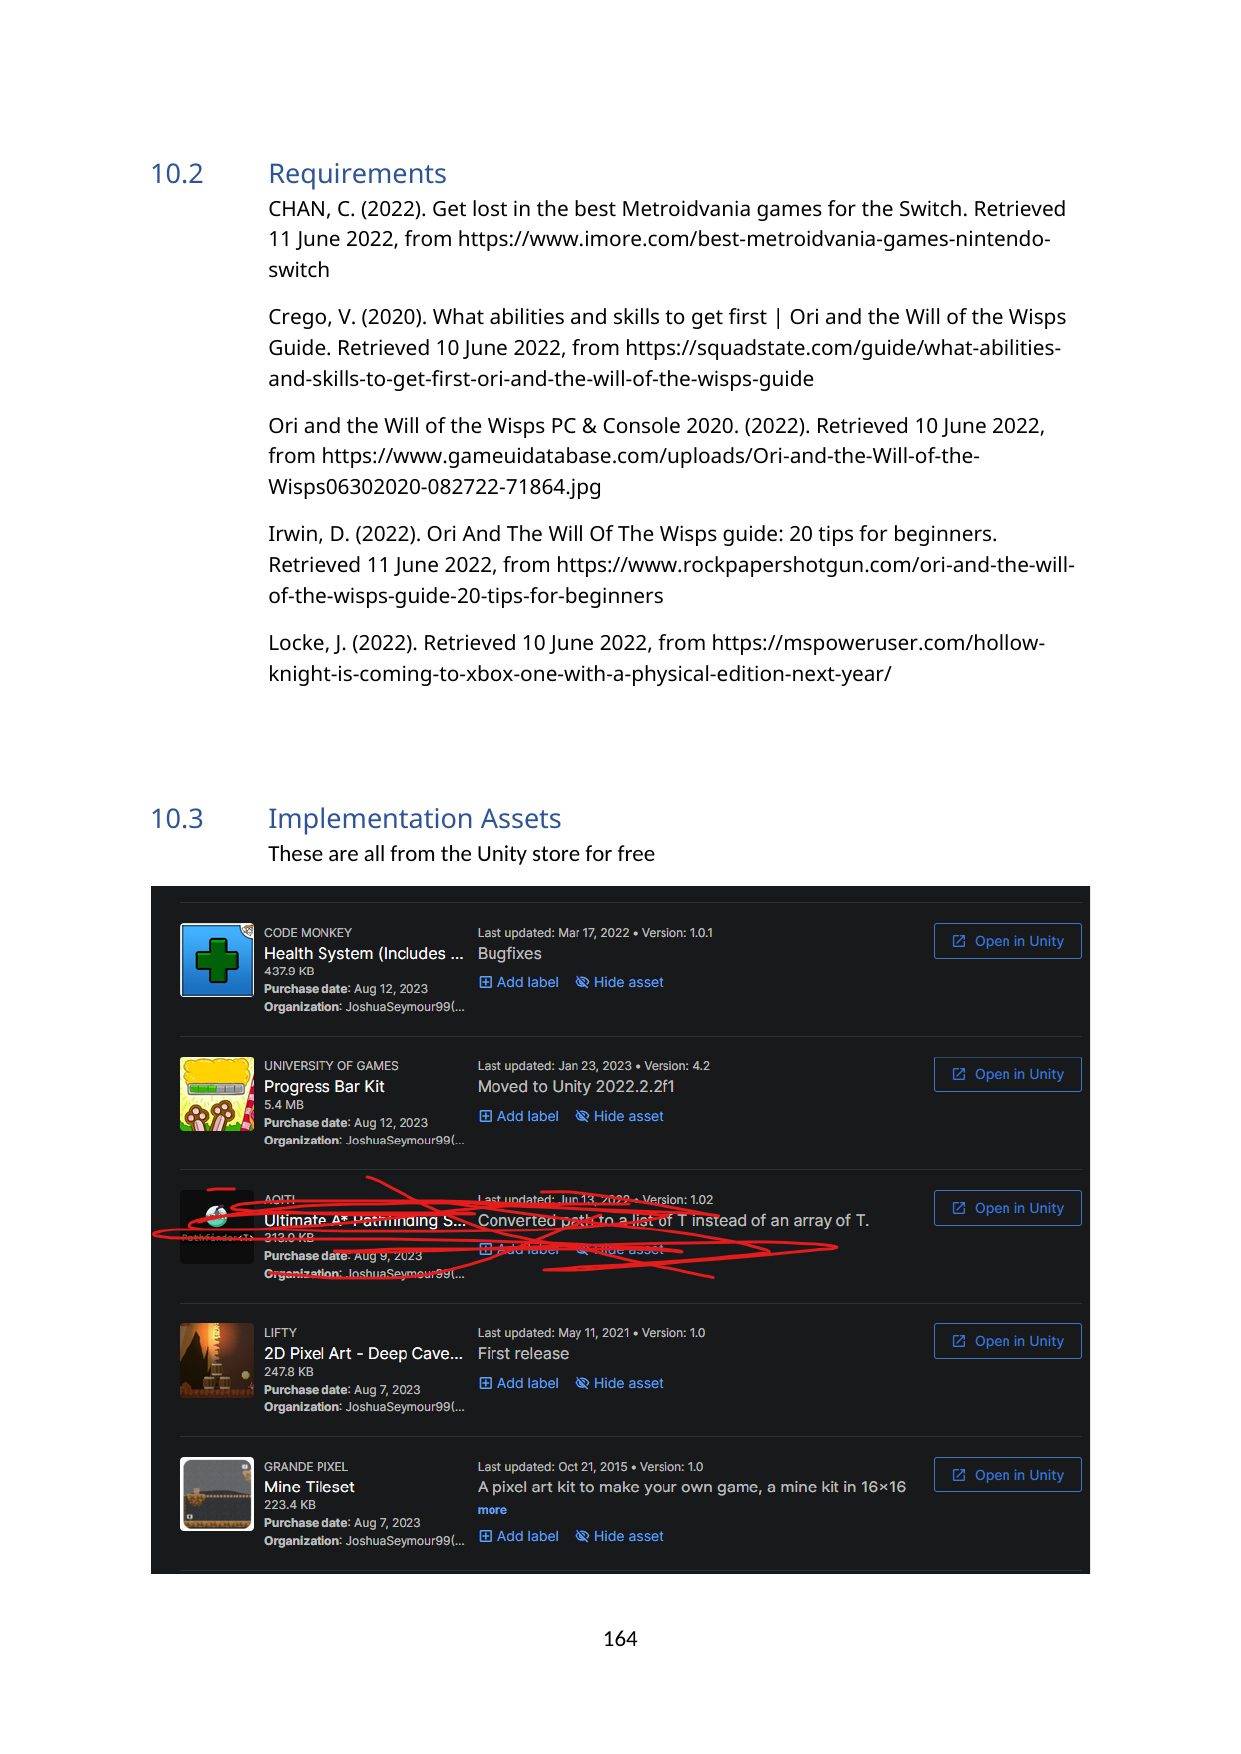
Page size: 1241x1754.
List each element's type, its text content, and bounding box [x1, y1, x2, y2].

text CHAN, C. (2022). Get lost in the best Metroidvania games for the Switch. Retrieved 11 June 2022, from https://www.imore.com/best-metroidvania-games-nintendo-switch [268, 194, 1090, 284]
subtitle 10.3 Implementation Assets [150, 800, 1090, 837]
text These are all from the Unity store for free [268, 839, 1090, 868]
picture [150, 886, 1091, 1574]
text Ori and the Will of the Wisps PC & Console 2020. (2022). Retrieved 10 June 2022, from https://www.gameuidatabase.com/uploads/Ori-and-the-Will-of-the-Wisps06302020-082722-71864.jpg [268, 411, 1090, 501]
text Crego, V. (2020). What abilities and skills to get first | Ori and the Will of the Wisps Guide. Retrieved 10 June 2022, from https://squadstate.com/guide/what-abilities-and-skills-to-get-first-ori-and-the-will-of-the-wisps-guide [268, 302, 1090, 392]
text Locke, J. (2022). Retrieved 10 June 2022, from https://mspoweruser.com/hollow-knight-is-coming-to-xbox-one-with-a-physical-edition-next-year/ [268, 628, 1090, 687]
subtitle 10.2 Requirements [150, 154, 1090, 191]
text Irwin, D. (2022). Ori And The Will Of The Wisps guide: 20 tips for beginners. Retrieved 11 June 2022, from https://www.rockpapershotgun.com/ori-and-the-will-of-the-wisps-guide-20-tips-for-beginners [268, 519, 1090, 609]
